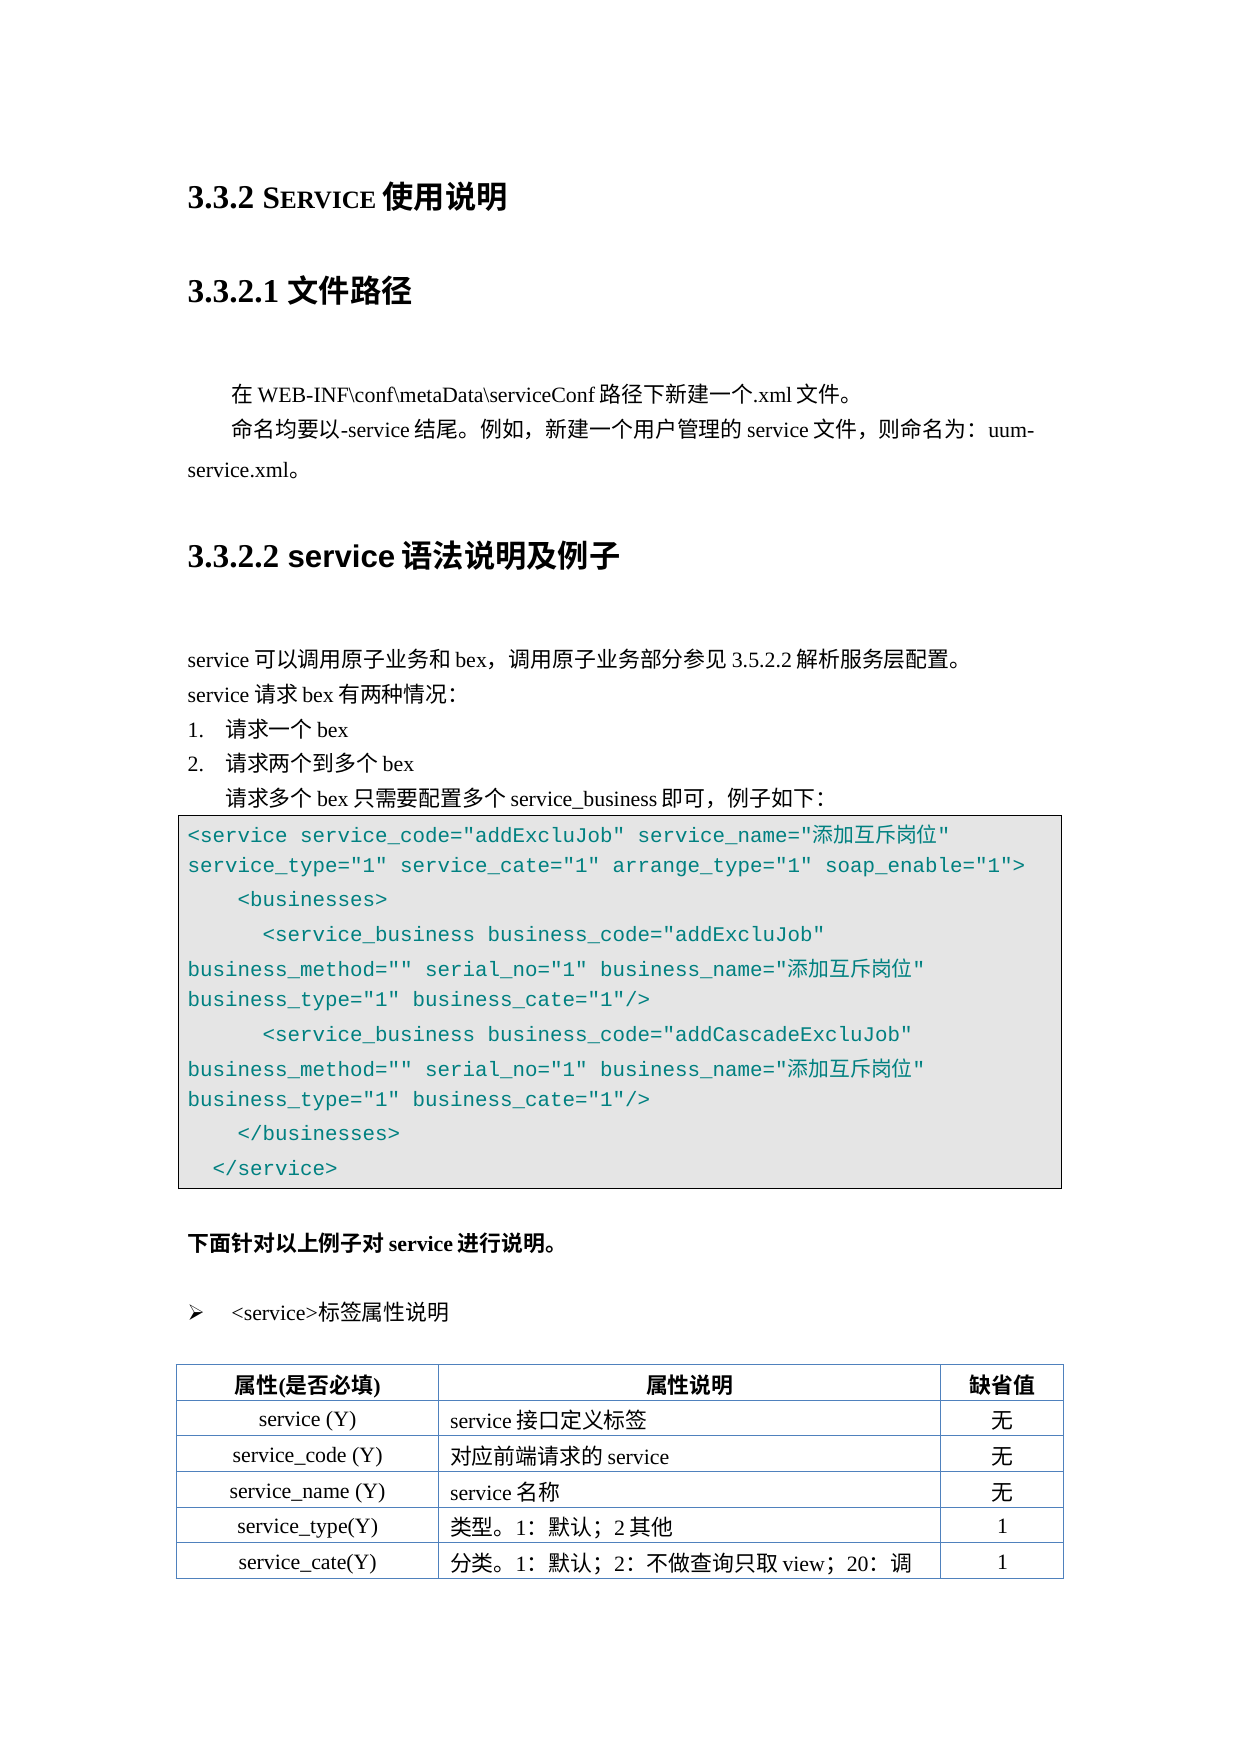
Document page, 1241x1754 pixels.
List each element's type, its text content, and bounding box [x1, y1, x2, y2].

table_cell 类型。1：默认；2其他 [439, 1508, 940, 1542]
table_header 属性(是否必填) [177, 1365, 438, 1400]
text <service service_code="addExcluJob" service_name="添加互斥岗位" service_type="1" service_cate="1" arrange_type="1" soap_enable="1"> [179, 816, 1061, 882]
text <businesses> [179, 882, 1061, 917]
table_cell 1 [941, 1543, 1063, 1578]
table_cell 无 [941, 1436, 1063, 1471]
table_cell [439, 1543, 940, 1578]
table_cell service名称 [439, 1472, 940, 1507]
table_cell service_type(Y) [177, 1508, 438, 1542]
text 请求多个bex只需要配置多个service_business即可，例子如下： [225, 780, 1053, 813]
list 请求两个到多个bex [187, 746, 1053, 778]
text <service_business business_code="addExcluJob" business_method="" serial_no="1" business_name="添加互斥岗位" business_type="1" business_cate="1"/> [179, 917, 1061, 1016]
subtitle service语法说明及例子 [187, 521, 1053, 586]
table_cell service接口定义标签 [439, 1401, 940, 1435]
list <service>标签属性说明 [187, 1295, 1053, 1327]
table_header 缺省值 [941, 1365, 1063, 1400]
list 请求一个bex [187, 711, 1053, 744]
text 下面针对以上例子对service进行说明。 [187, 1226, 1053, 1258]
subtitle 文件路径 [187, 256, 1053, 321]
table_cell service (Y) [177, 1401, 438, 1435]
table_cell service_cate(Y) [177, 1543, 438, 1578]
table_cell 1 [941, 1508, 1063, 1542]
text </service> [179, 1150, 1061, 1188]
table_cell service_code (Y) [177, 1436, 438, 1471]
subtitle Service使用说明 [187, 162, 1053, 227]
table_cell 无 [941, 1472, 1063, 1507]
text service请求bex有两种情况： [187, 677, 1053, 709]
text 在WEB-INF\conf\metaData\serviceConf路径下新建一个.xml文件。 [187, 377, 1053, 409]
table_header 属性说明 [439, 1365, 940, 1400]
text <service_business business_code="addCascadeExcluJob" business_method="" serial_no="1" business_name="添加互斥岗位" business_type="1" business_cate="1"/> [179, 1016, 1061, 1116]
table_cell 无 [941, 1401, 1063, 1435]
text 命名均要以-service结尾。例如，新建一个用户管理的service文件，则命名为：uum-service.xml。 [187, 411, 1053, 484]
table_cell 对应前端请求的service [439, 1436, 940, 1471]
text </businesses> [179, 1116, 1061, 1150]
table_cell service_name (Y) [177, 1472, 438, 1507]
text service可以调用原子业务和bex，调用原子业务部分参见3.5.2.2解析服务层配置。 [187, 642, 1053, 674]
